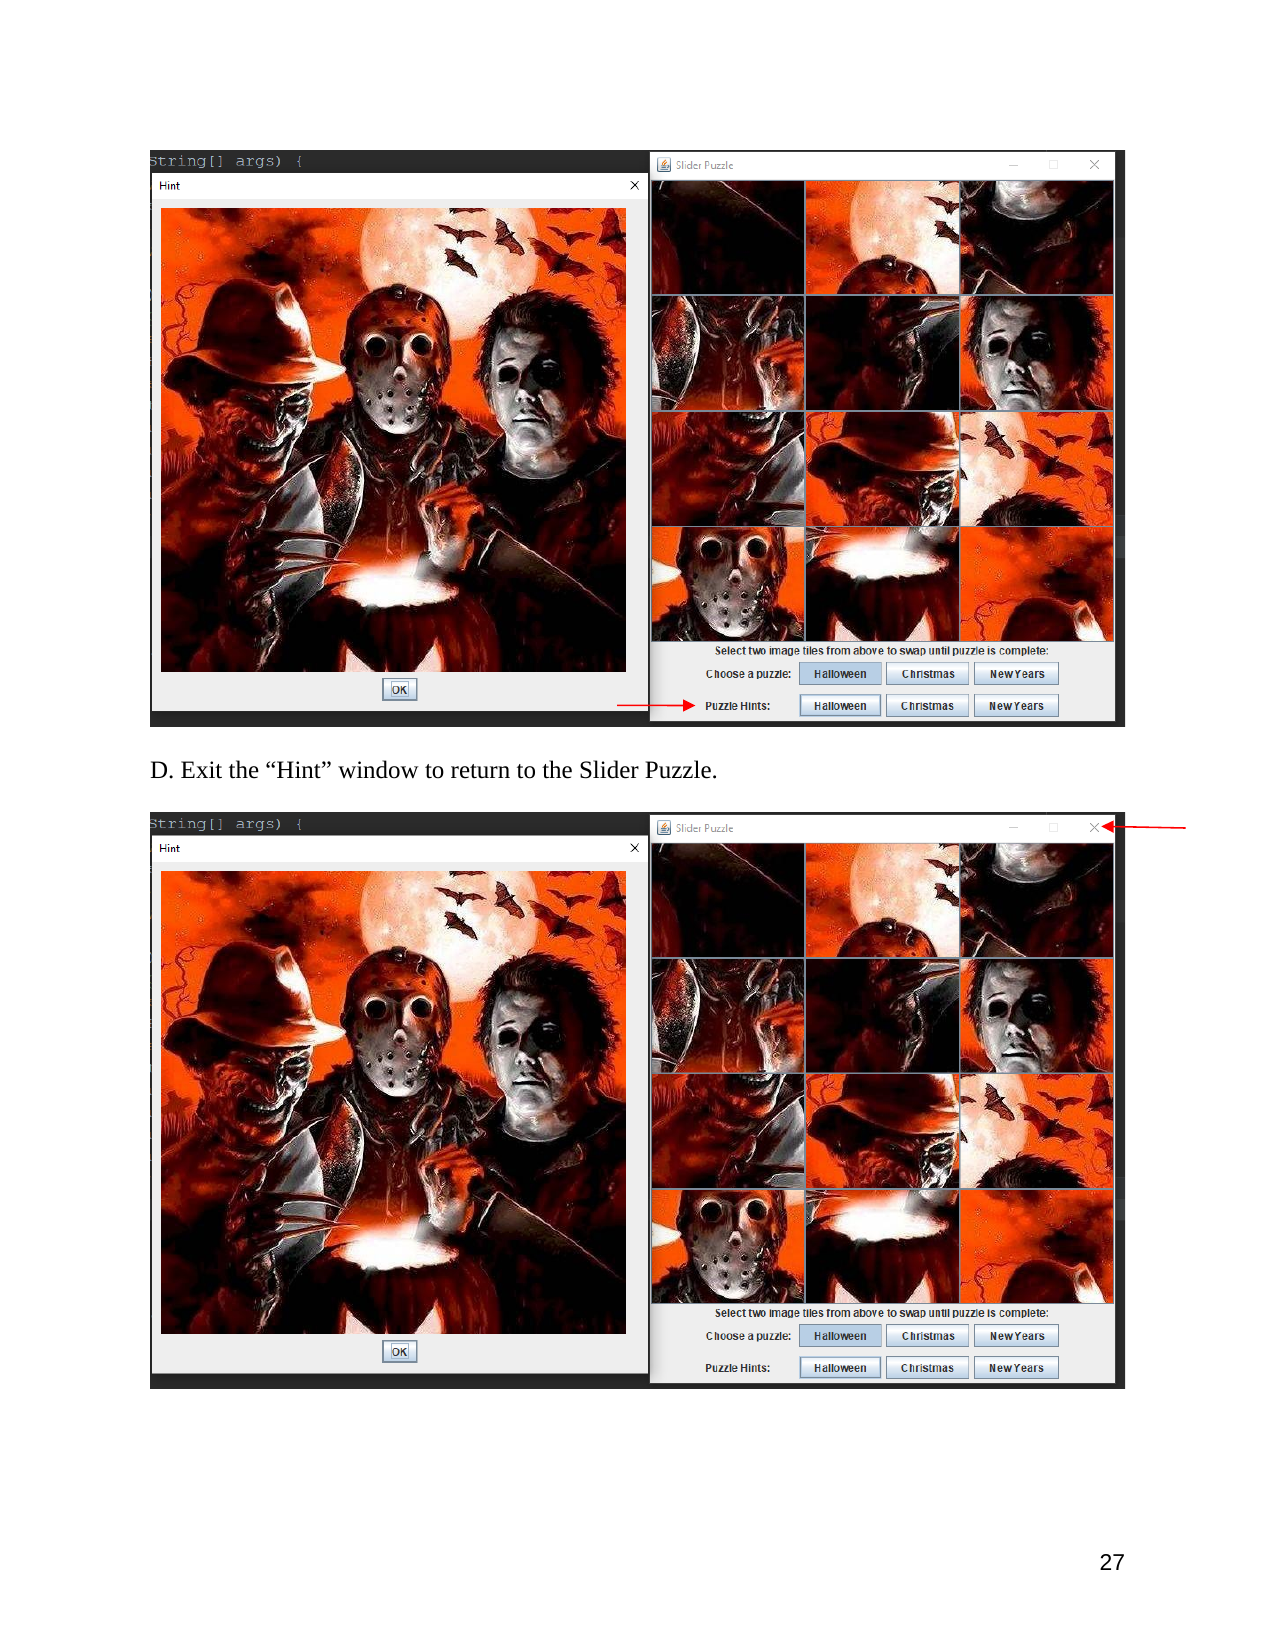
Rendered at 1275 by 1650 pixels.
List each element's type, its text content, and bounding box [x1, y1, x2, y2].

picture [150, 812, 1125, 1389]
picture [150, 150, 1125, 727]
text D. Exit the “Hint” window to return to the Slider Puzzle. [150, 755, 1125, 784]
